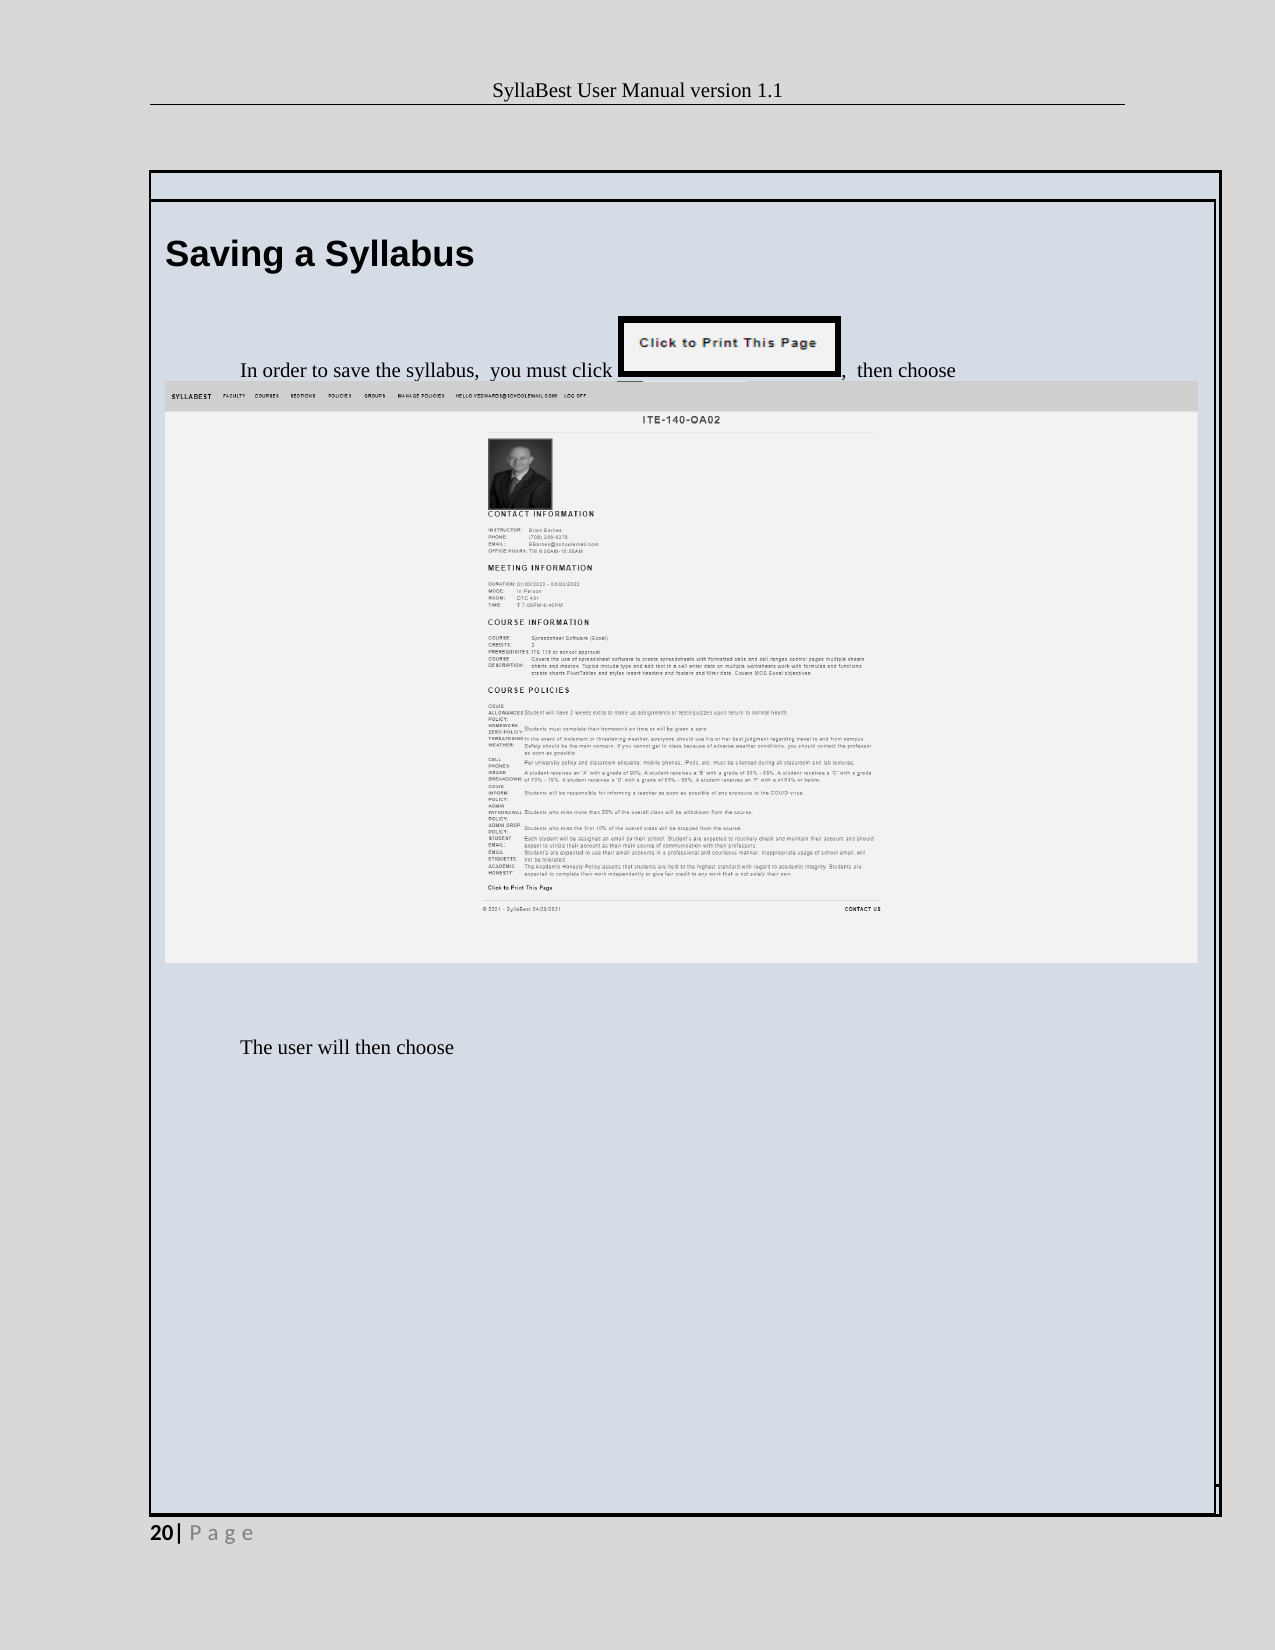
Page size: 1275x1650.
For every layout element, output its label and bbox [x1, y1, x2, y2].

picture [624, 323, 835, 371]
